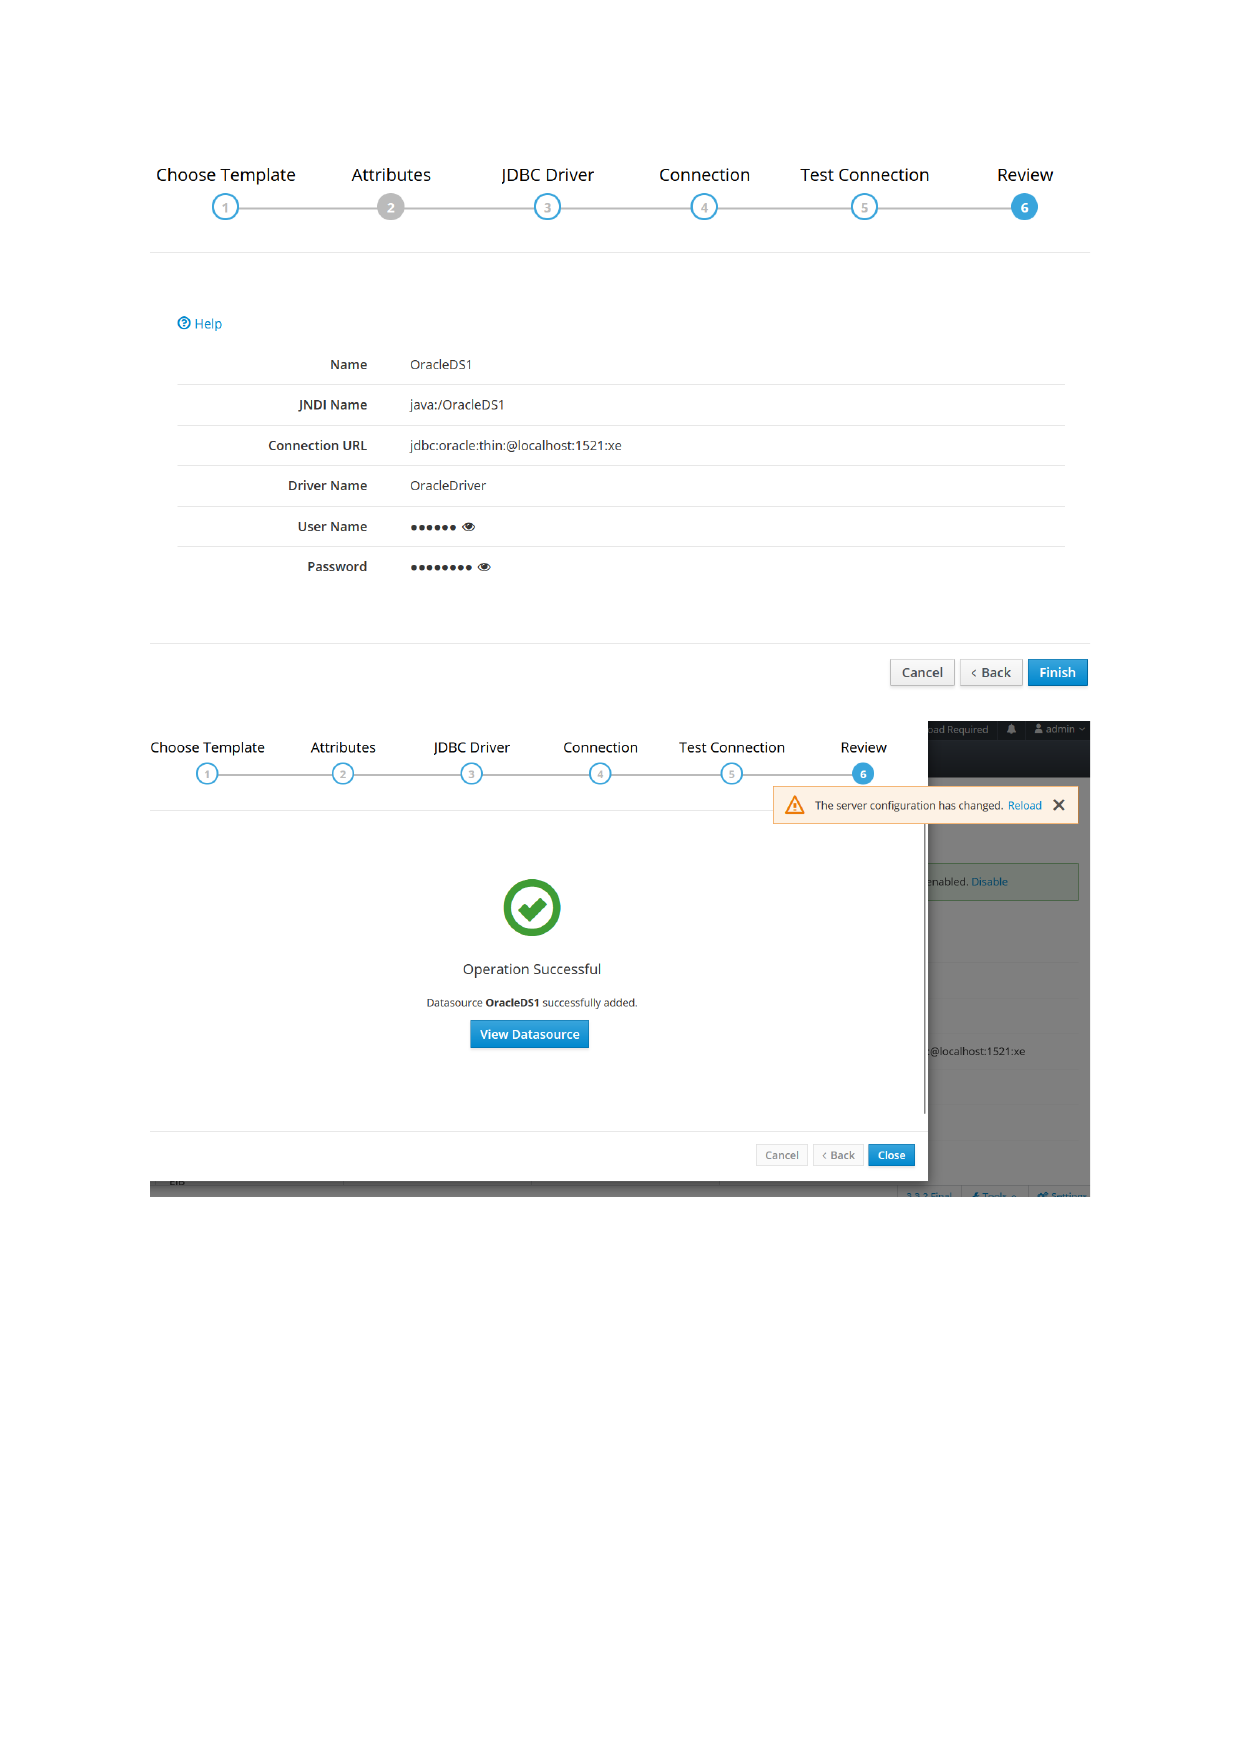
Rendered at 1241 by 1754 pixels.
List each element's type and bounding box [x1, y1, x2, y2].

picture [150, 721, 1091, 1197]
picture [150, 150, 1091, 702]
